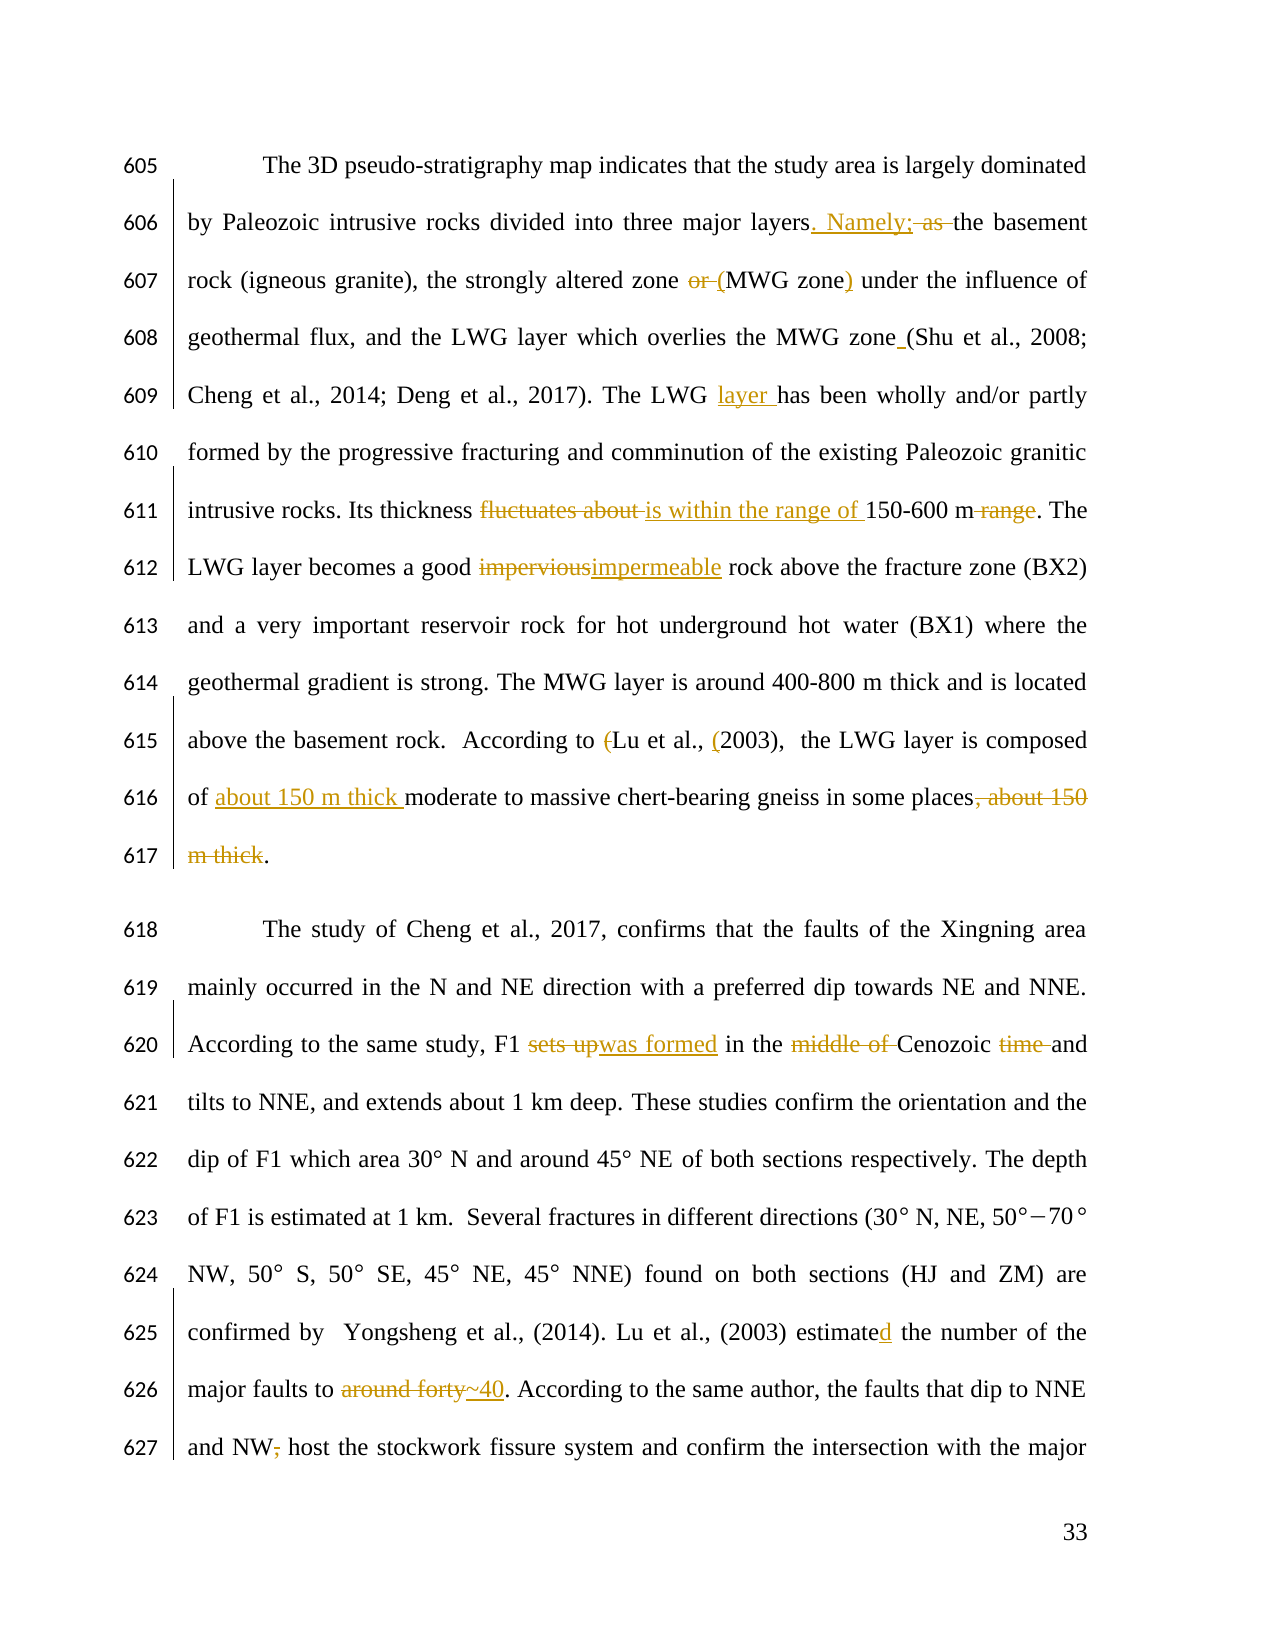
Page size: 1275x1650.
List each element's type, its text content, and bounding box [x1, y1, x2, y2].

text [187, 914, 1087, 1460]
text The 3D pseudo-stratigraphy map indicates that the study area is largely dominated by Paleozoic intrusive rocks divided into three major layersthe basement rock (igneous granite), the strongly altered zone MWG zone under the influence of geothermal flux, and the LWG layer which overlies the MWG zone(Shu et al., 2008; Cheng et al., 2014; Deng et al., 2017). The LWG has been wholly and/or partly formed by the progressive fracturing and comminution of the existing Paleozoic granitic intrusive rocks. Its thickness 150-600 m. The LWG layer becomes a good rock above the fracture zone (BX2) and a very important reservoir rock for hot underground hot water (BX1) where the geothermal gradient is strong. The MWG layer is around 400-800 m thick and is located above the basement rock. According to Lu et al., 2003), the LWG layer is composed of moderate to massive chert-bearing gneiss in some places. [187, 150, 1087, 869]
